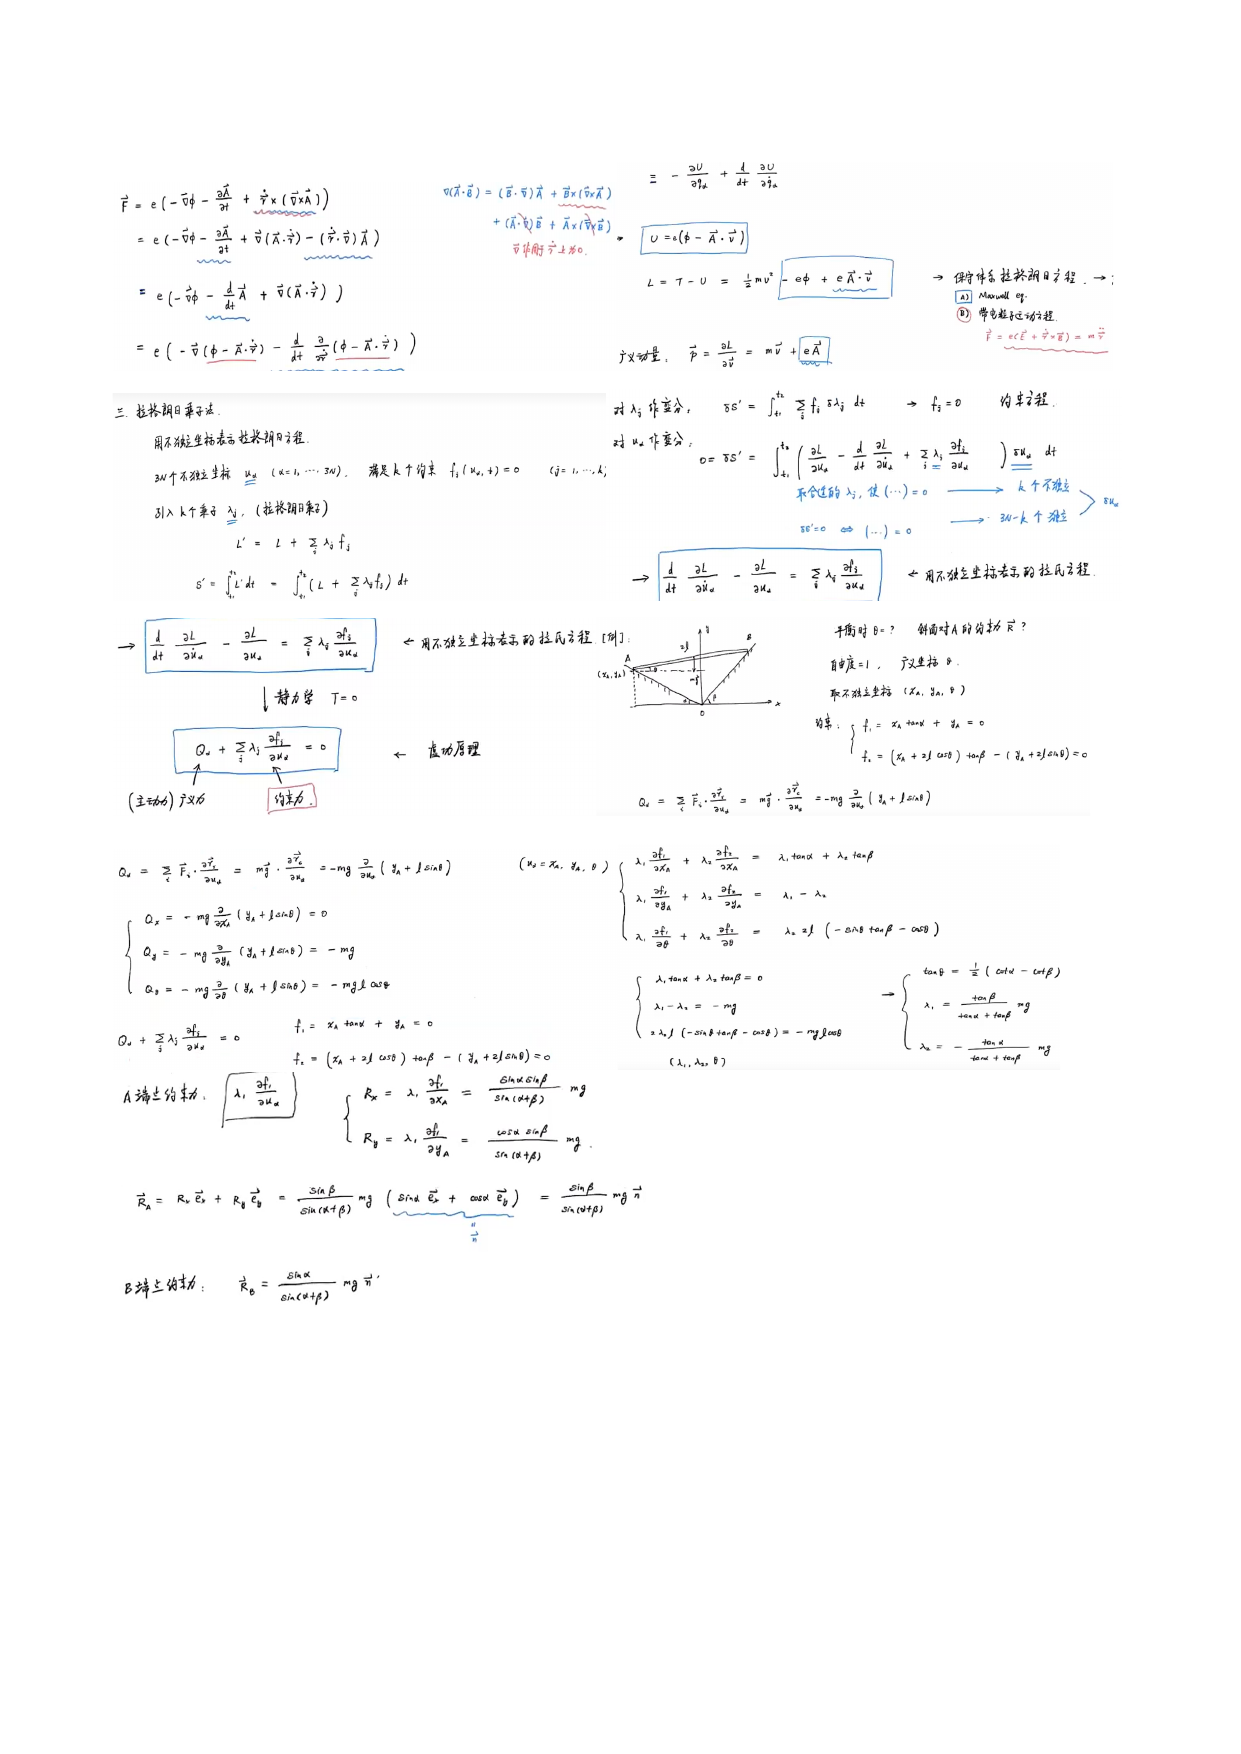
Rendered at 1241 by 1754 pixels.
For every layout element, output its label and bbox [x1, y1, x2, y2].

picture [112, 162, 1114, 371]
picture [112, 844, 1060, 1070]
picture [112, 617, 1091, 816]
picture [112, 1072, 668, 1312]
picture [112, 389, 1123, 601]
